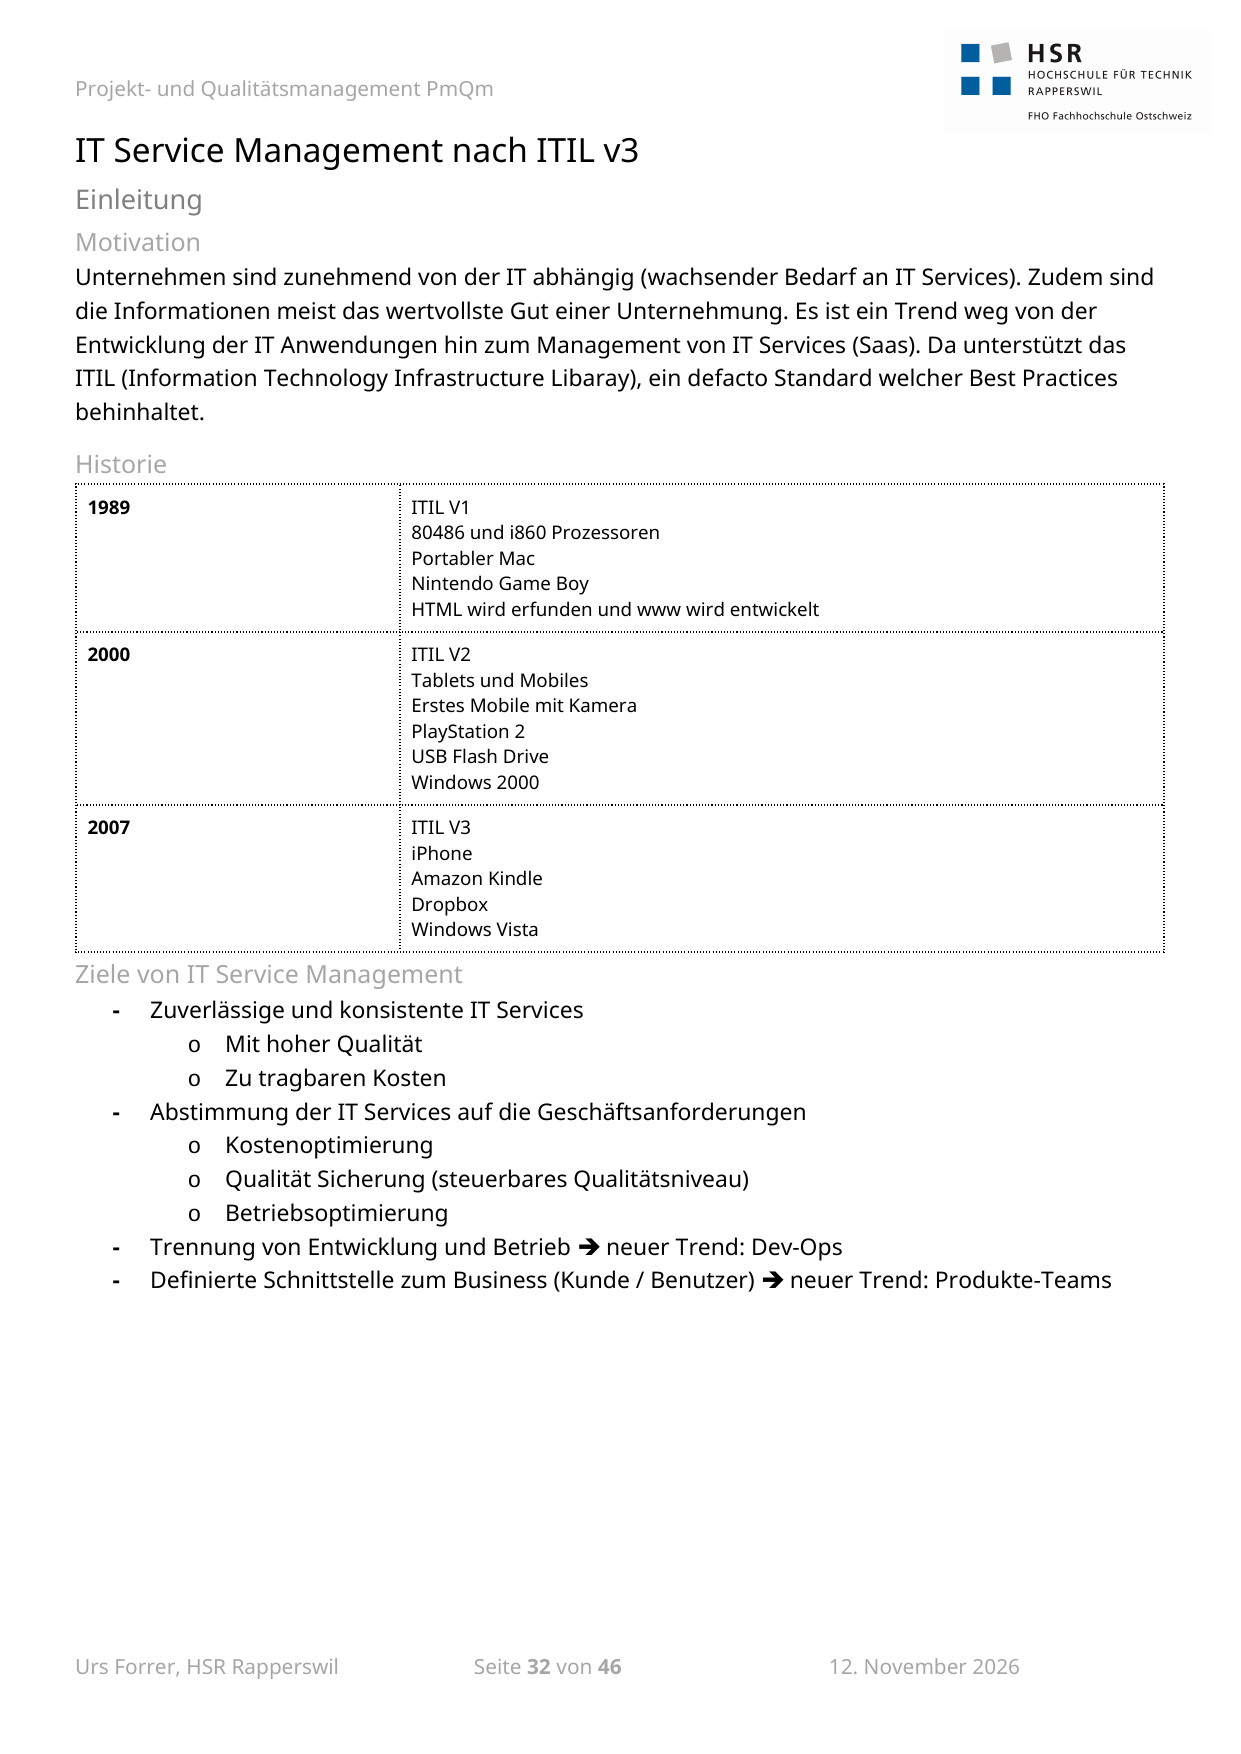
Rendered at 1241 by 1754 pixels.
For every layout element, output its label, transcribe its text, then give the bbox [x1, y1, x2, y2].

table_cell ITIL V3 iPhone Amazon Kindle Dropbox Windows Vista [400, 804, 1164, 951]
table_header 1989 [76, 483, 400, 631]
subtitle Motivation [75, 224, 1165, 258]
list Zuverlässige und konsistente IT Services [112, 994, 1165, 1025]
table_cell 2000 [76, 631, 400, 803]
list Abstimmung der IT Services auf die Geschäftsanforderungen [112, 1095, 1165, 1127]
text Unternehmen sind zunehmend von der IT abhängig (wachsender Bedarf an IT Services). Zudem sind die Informationen meist das wertvollste Gut einer Unternehmung. Es ist ein Trend weg von der Entwicklung der IT Anwendungen hin zum Management von IT Services (Saas). Da unterstützt das ITIL (Information Technology Infrastructure Libaray), ein defacto Standard welcher Best Practices behinhaltet. [75, 261, 1165, 427]
table_cell ITIL V2 Tablets und Mobiles Erstes Mobile mit Kamera PlayStation 2 USB Flash Drive Windows 2000 [400, 631, 1164, 803]
list Mit hoher Qualität [187, 1028, 1165, 1059]
subtitle Einleitung [75, 180, 1165, 217]
list Trennung von Entwicklung und Betrieb neuer Trend: Dev-Ops [112, 1231, 1165, 1262]
subtitle Ziele von IT Service Management [75, 957, 1165, 991]
picture [943, 29, 1210, 134]
list Zu tragbaren Kosten [187, 1062, 1165, 1093]
table_header ITIL V1 80486 und i860 Prozessoren Portabler Mac Nintendo Game Boy HTML wird erfunden und www wird entwickelt [400, 483, 1164, 631]
subtitle IT Service Management nach ITIL v3 [75, 127, 1165, 173]
subtitle Historie [75, 446, 1165, 481]
list Kostenoptimierung [187, 1129, 1165, 1161]
list Betriebsoptimierung [187, 1197, 1165, 1228]
table_cell 2007 [76, 804, 400, 951]
list Definierte Schnittstelle zum Business (Kunde / Benutzer) neuer Trend: Produkte-Teams [112, 1264, 1165, 1296]
list Qualität Sicherung (steuerbares Qualitätsniveau) [187, 1163, 1165, 1194]
